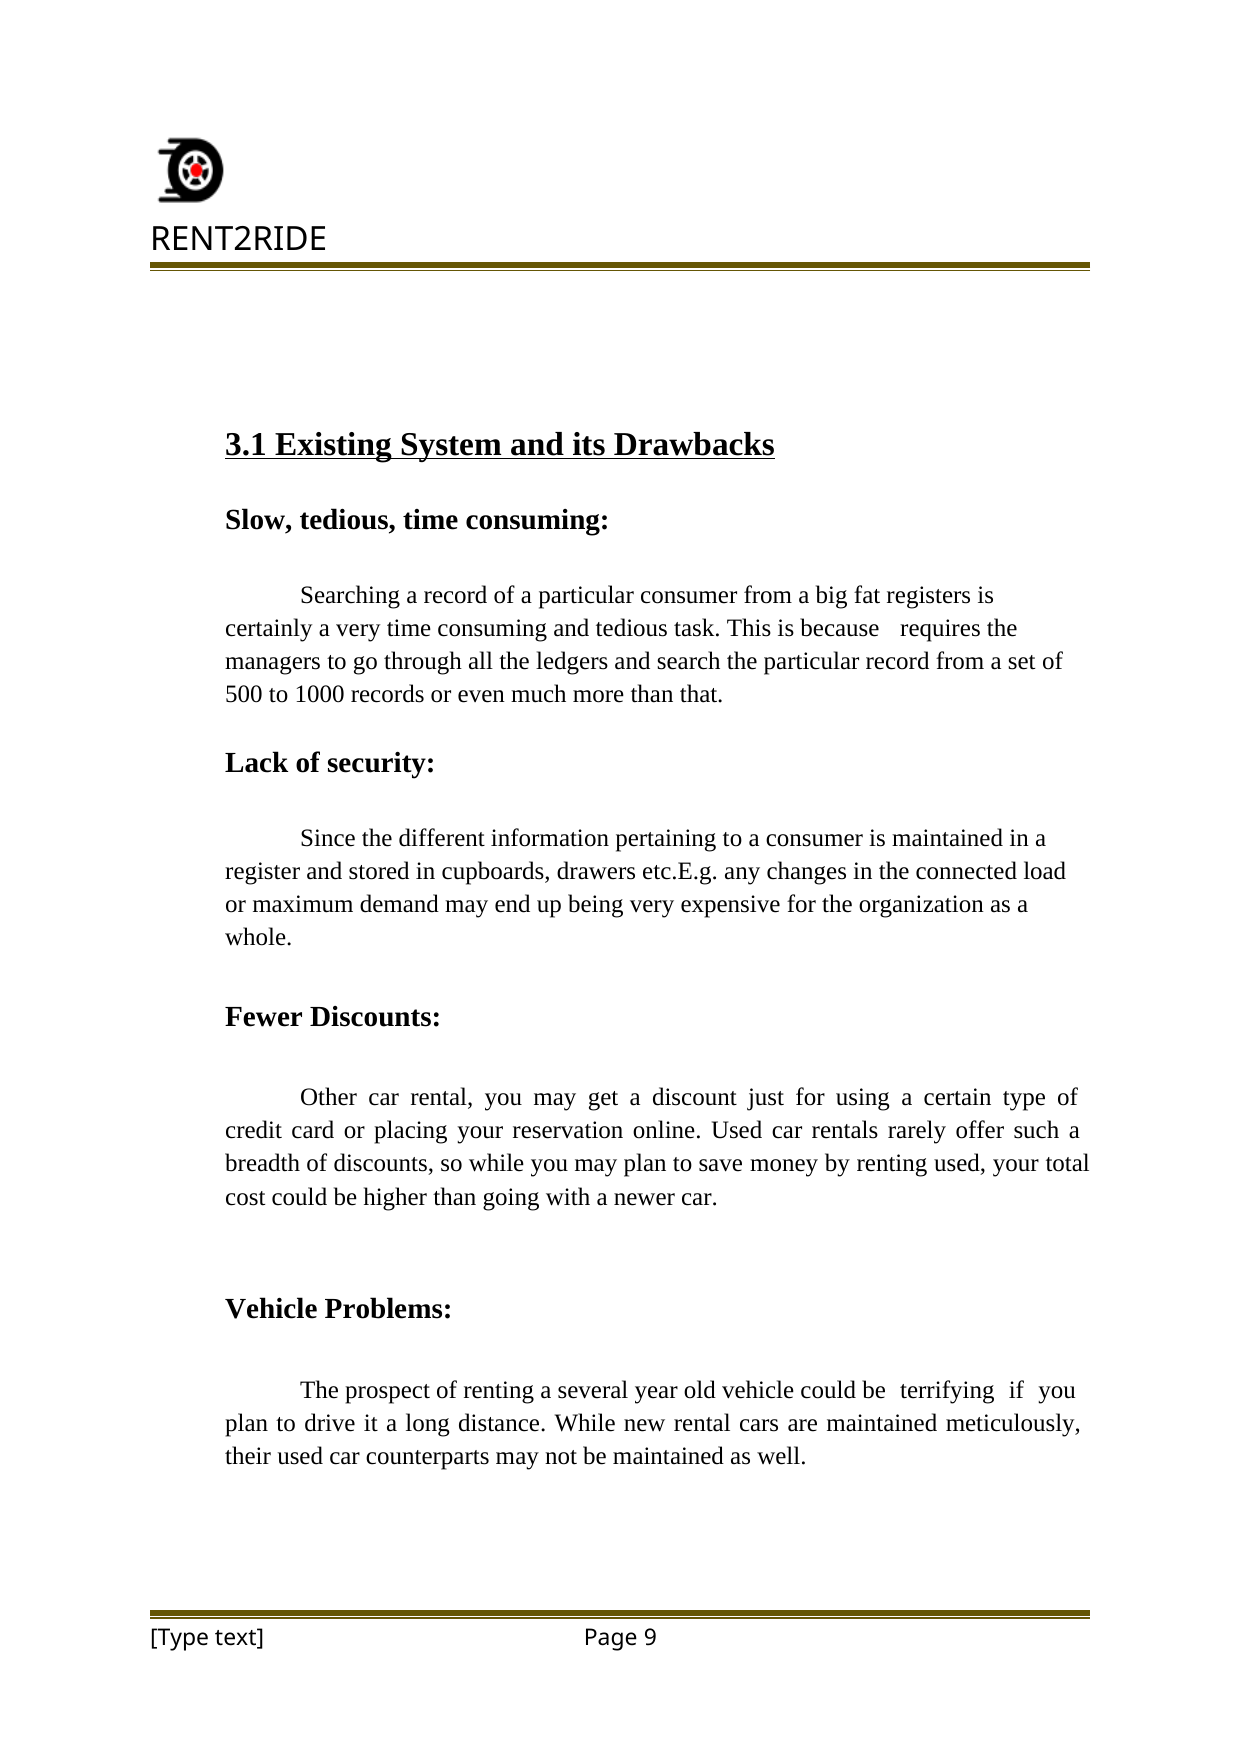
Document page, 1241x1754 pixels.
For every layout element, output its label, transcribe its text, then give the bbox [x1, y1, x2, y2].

text Searching a record of a particular consumer from a big fat registers is certainly a very time consuming and tedious task. This is because requires the managers to go through all the ledgers and search the particular record from a set of 500 to 1000 records or even much more than that. [150, 580, 1090, 708]
text Other car rental, you may get a discount just for using a certain type of credit card or placing your reservation online. Used car rentals rarely offer such a breadth of discounts, so while you may plan to save money by renting used, your total cost could be higher than going with a newer car. [150, 1082, 1090, 1210]
text 3.1 Existing System and its Drawbacks [150, 424, 1090, 463]
text Vehicle Problems: [150, 1292, 1090, 1325]
text Fewer Discounts: [150, 999, 1090, 1033]
text Since the different information pertaining to a consumer is maintained in a register and stored in cupboards, drawers etc.E.g. any changes in the connected load or maximum demand may end up being very expensive for the organization as a whole. [150, 823, 1090, 951]
text The prospect of renting a several year old vehicle could be terrifying if you plan to drive it a long distance. While new rental cars are maintained meticulously, their used car counterparts may not be maintained as well. [150, 1375, 1090, 1470]
picture [150, 126, 229, 215]
text Slow, tedious, time consuming: [150, 502, 1090, 536]
text Lack of security: [150, 745, 1090, 779]
